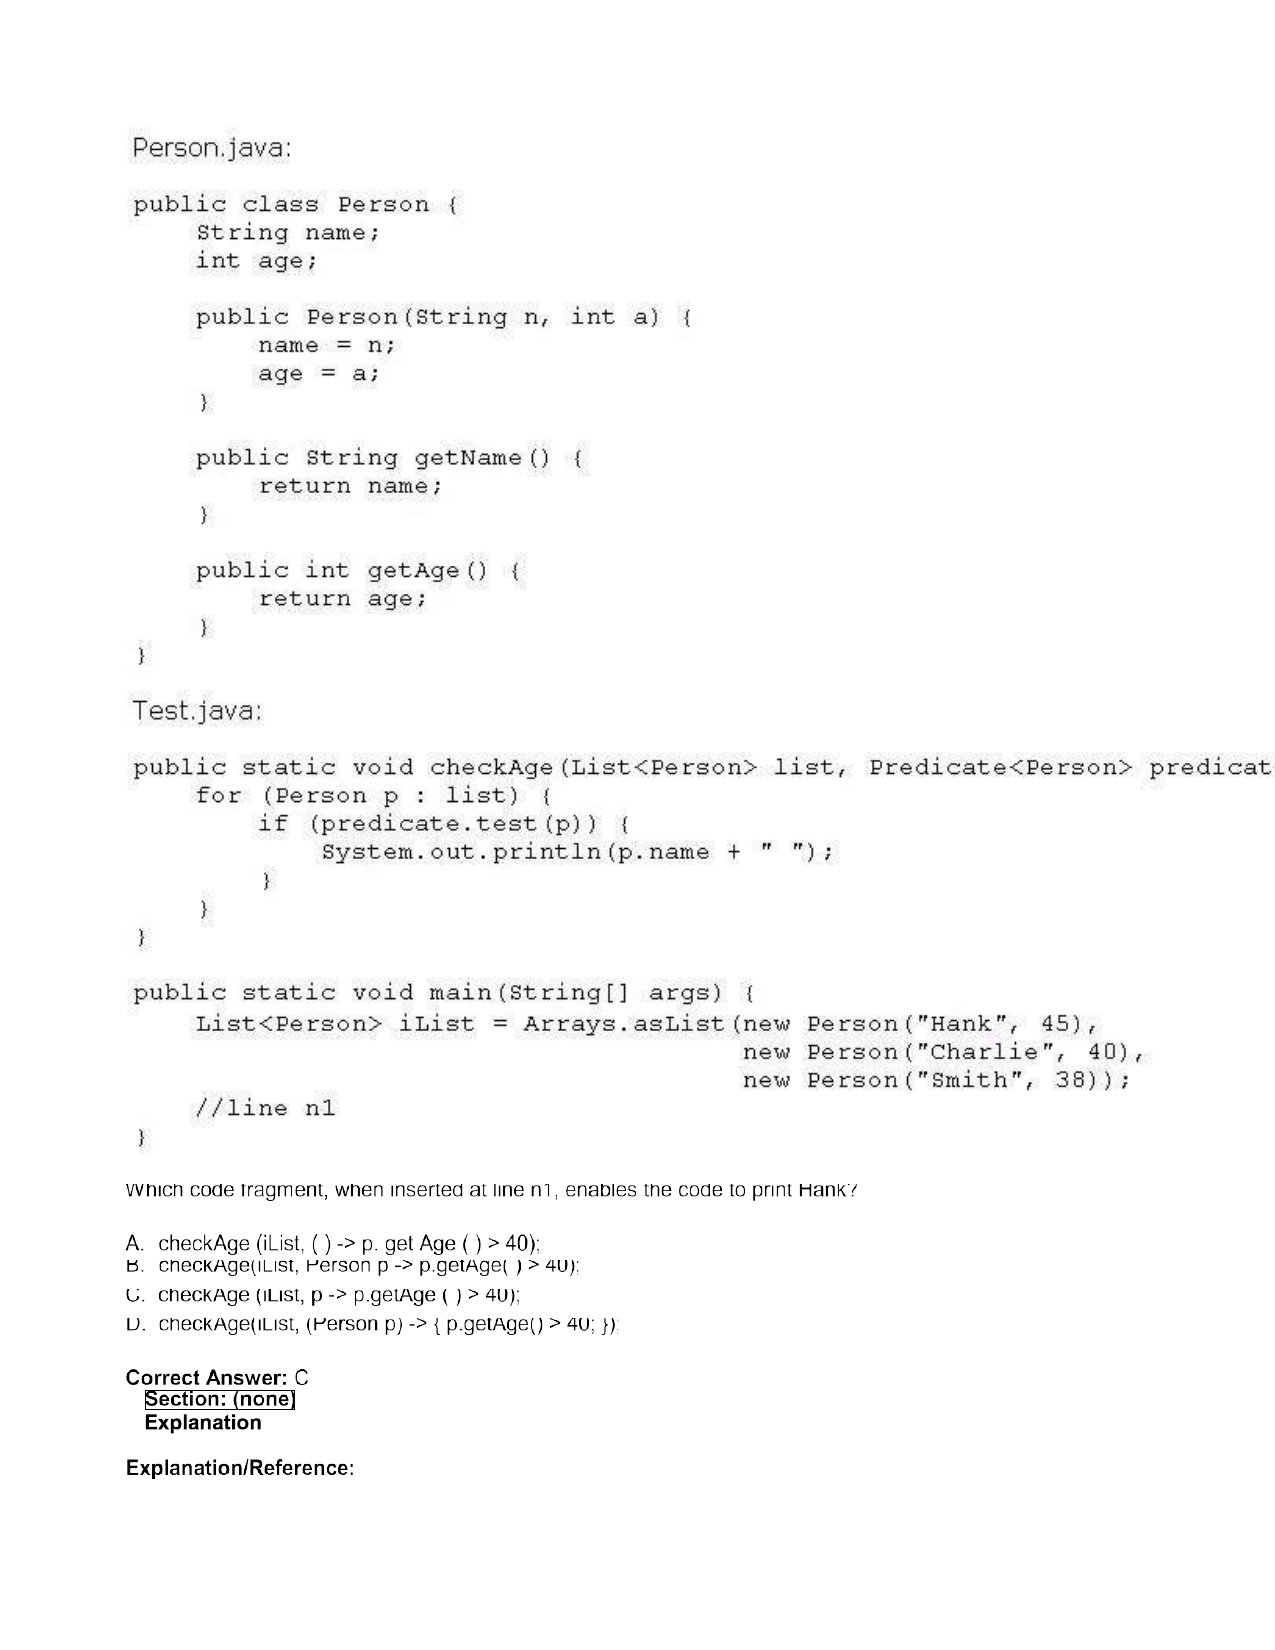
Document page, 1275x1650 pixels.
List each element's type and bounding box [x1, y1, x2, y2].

picture [125, 1234, 539, 1255]
picture [127, 1260, 579, 1276]
picture [127, 127, 1275, 1153]
picture [126, 1289, 519, 1306]
picture [146, 1391, 294, 1409]
picture [126, 1369, 308, 1385]
picture [127, 1459, 353, 1479]
picture [127, 1318, 619, 1335]
picture [126, 1184, 857, 1201]
